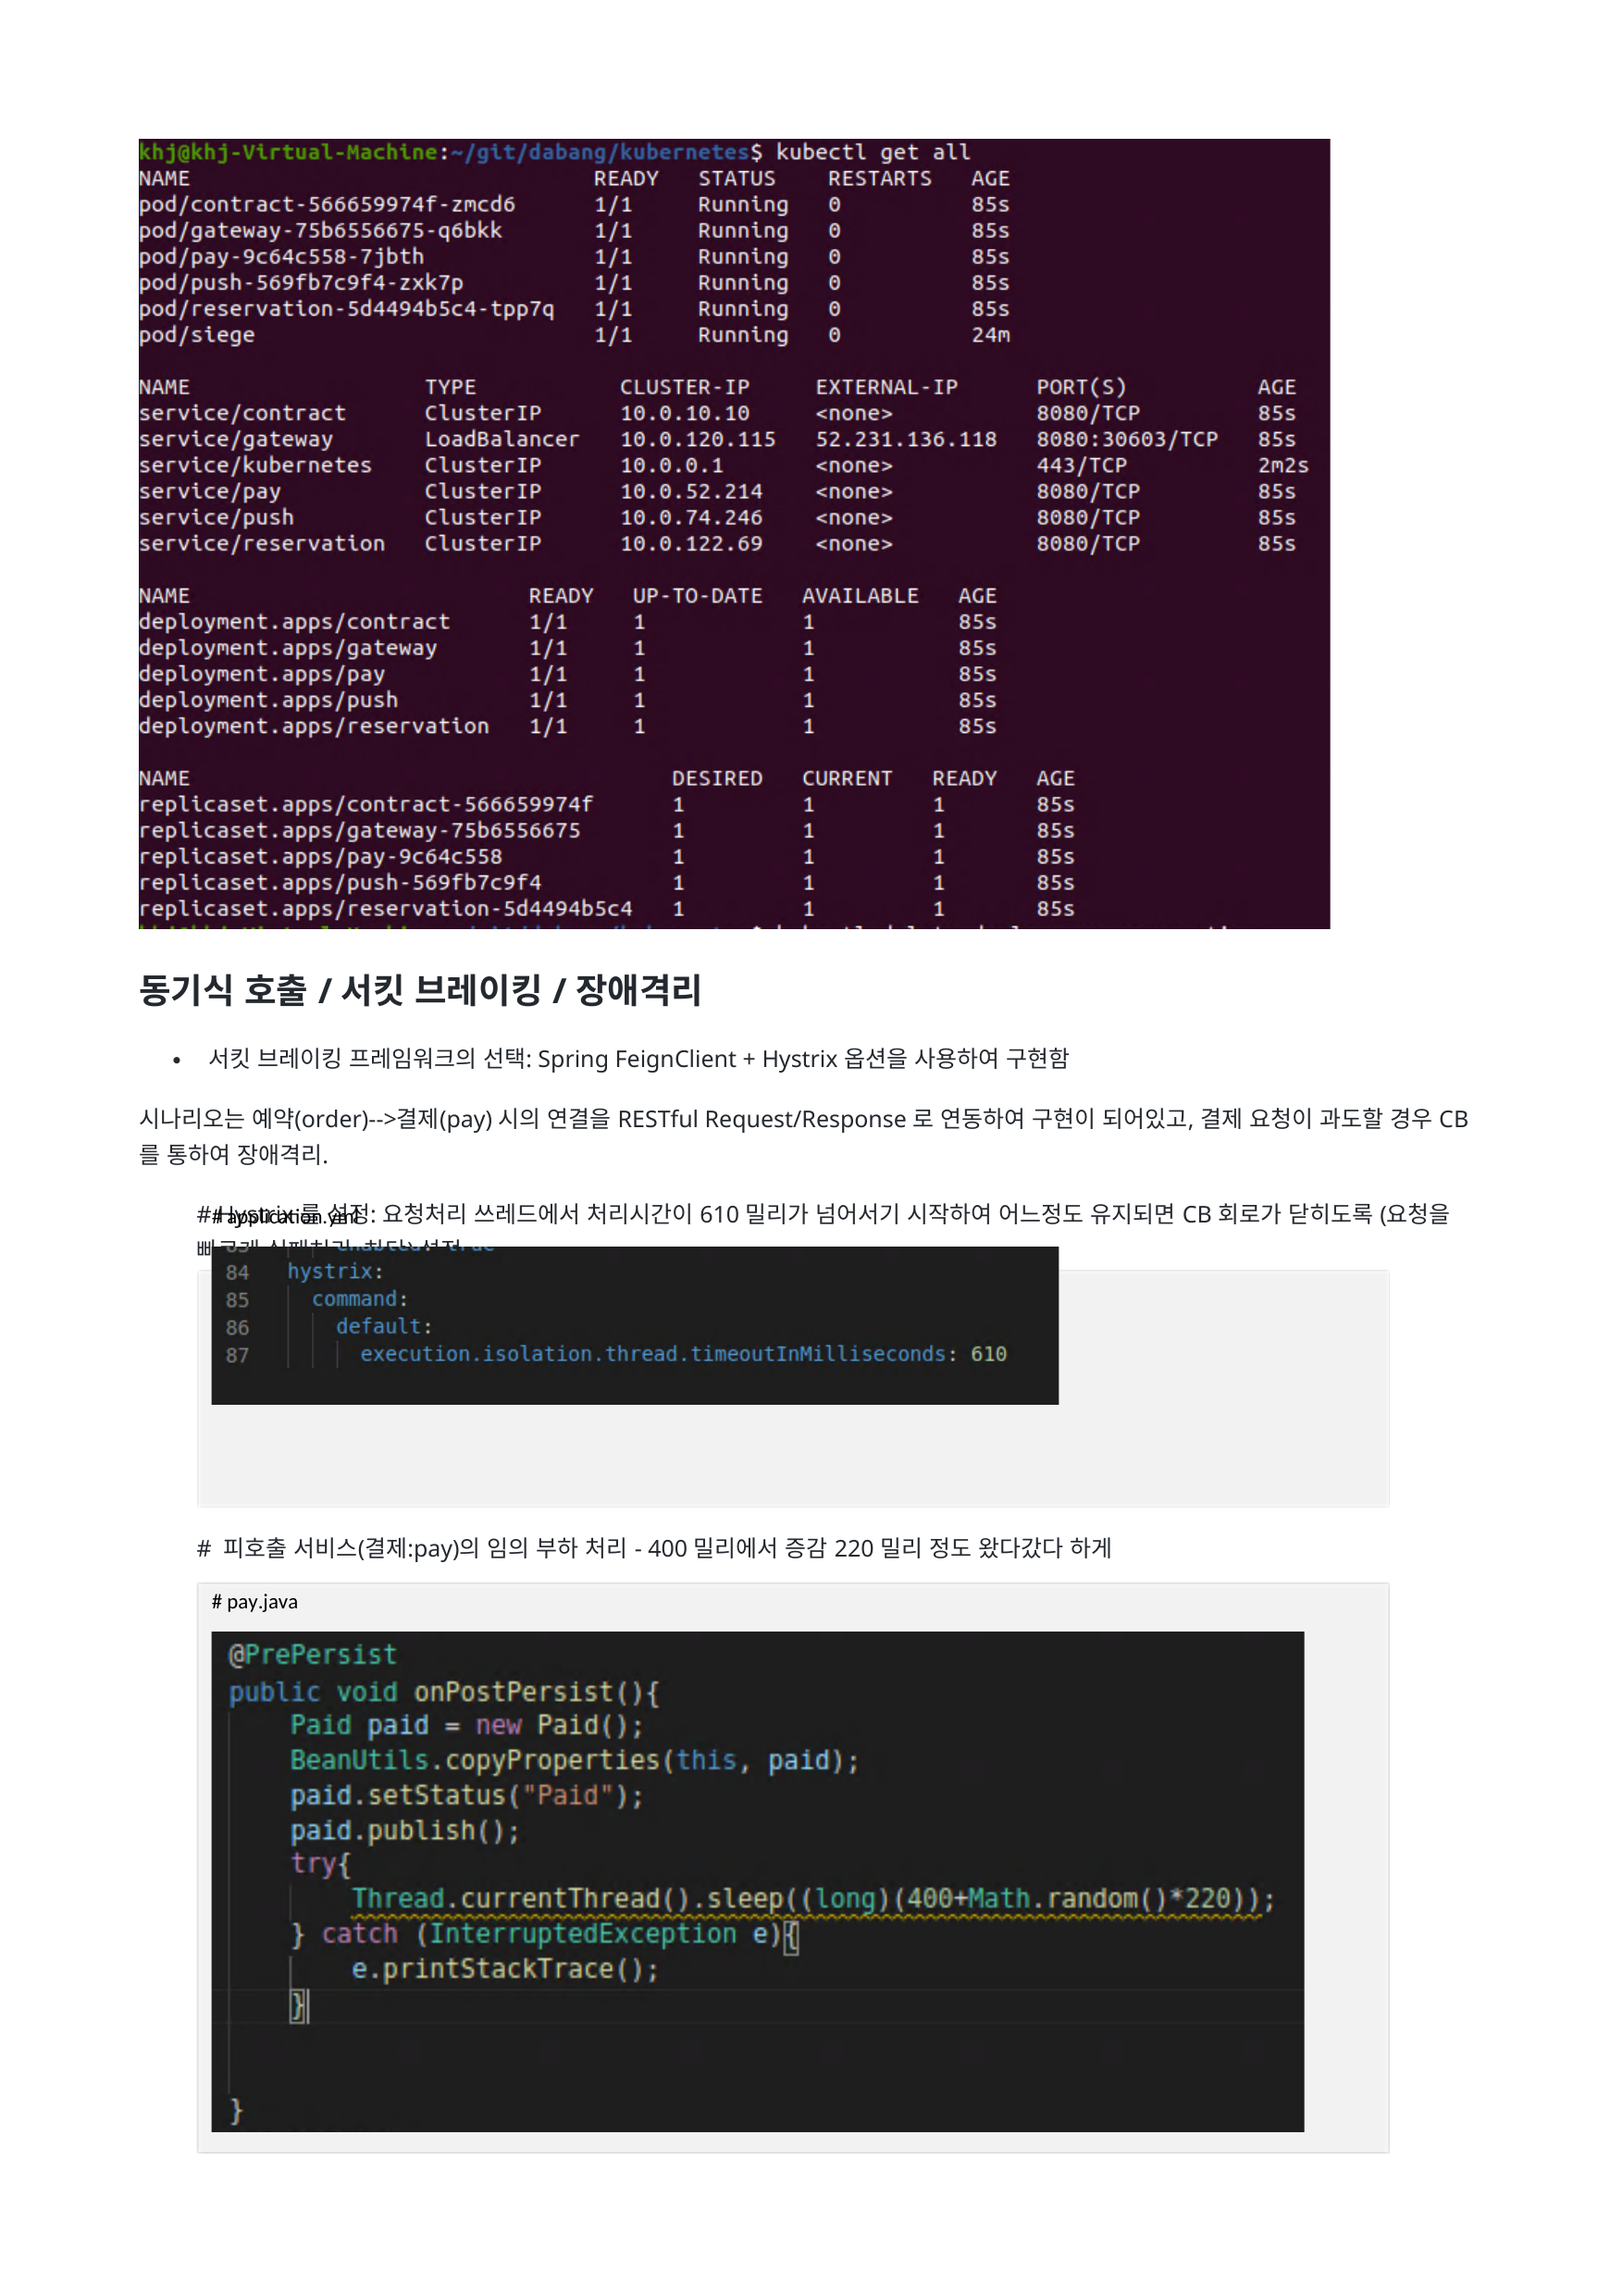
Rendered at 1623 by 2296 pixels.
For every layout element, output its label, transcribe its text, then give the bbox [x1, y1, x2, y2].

text 시나리오는 예약(order)-->결제(pay) 시의 연결을 RESTful Request/Response 로 연동하여 구현이 되어있고, 결제 요청이 과도할 경우 CB 를 통하여 장애격리. [139, 1101, 1484, 1171]
picture [211, 1247, 1059, 1405]
picture [139, 139, 1331, 929]
subtitle 동기식 호출 / 서킷 브레이킹 / 장애격리 [139, 963, 1484, 1013]
picture [211, 1632, 1305, 2132]
text # 피호출 서비스(결제:pay)의 임의 부하 처리 - 400 밀리에서 증감 220 밀리 정도 왔다갔다 하게 [196, 1530, 1484, 1564]
list 서킷 브레이킹 프레임워크의 선택: Spring FeignClient + Hystrix 옵션을 사용하여 구현함 [173, 1040, 1484, 1074]
